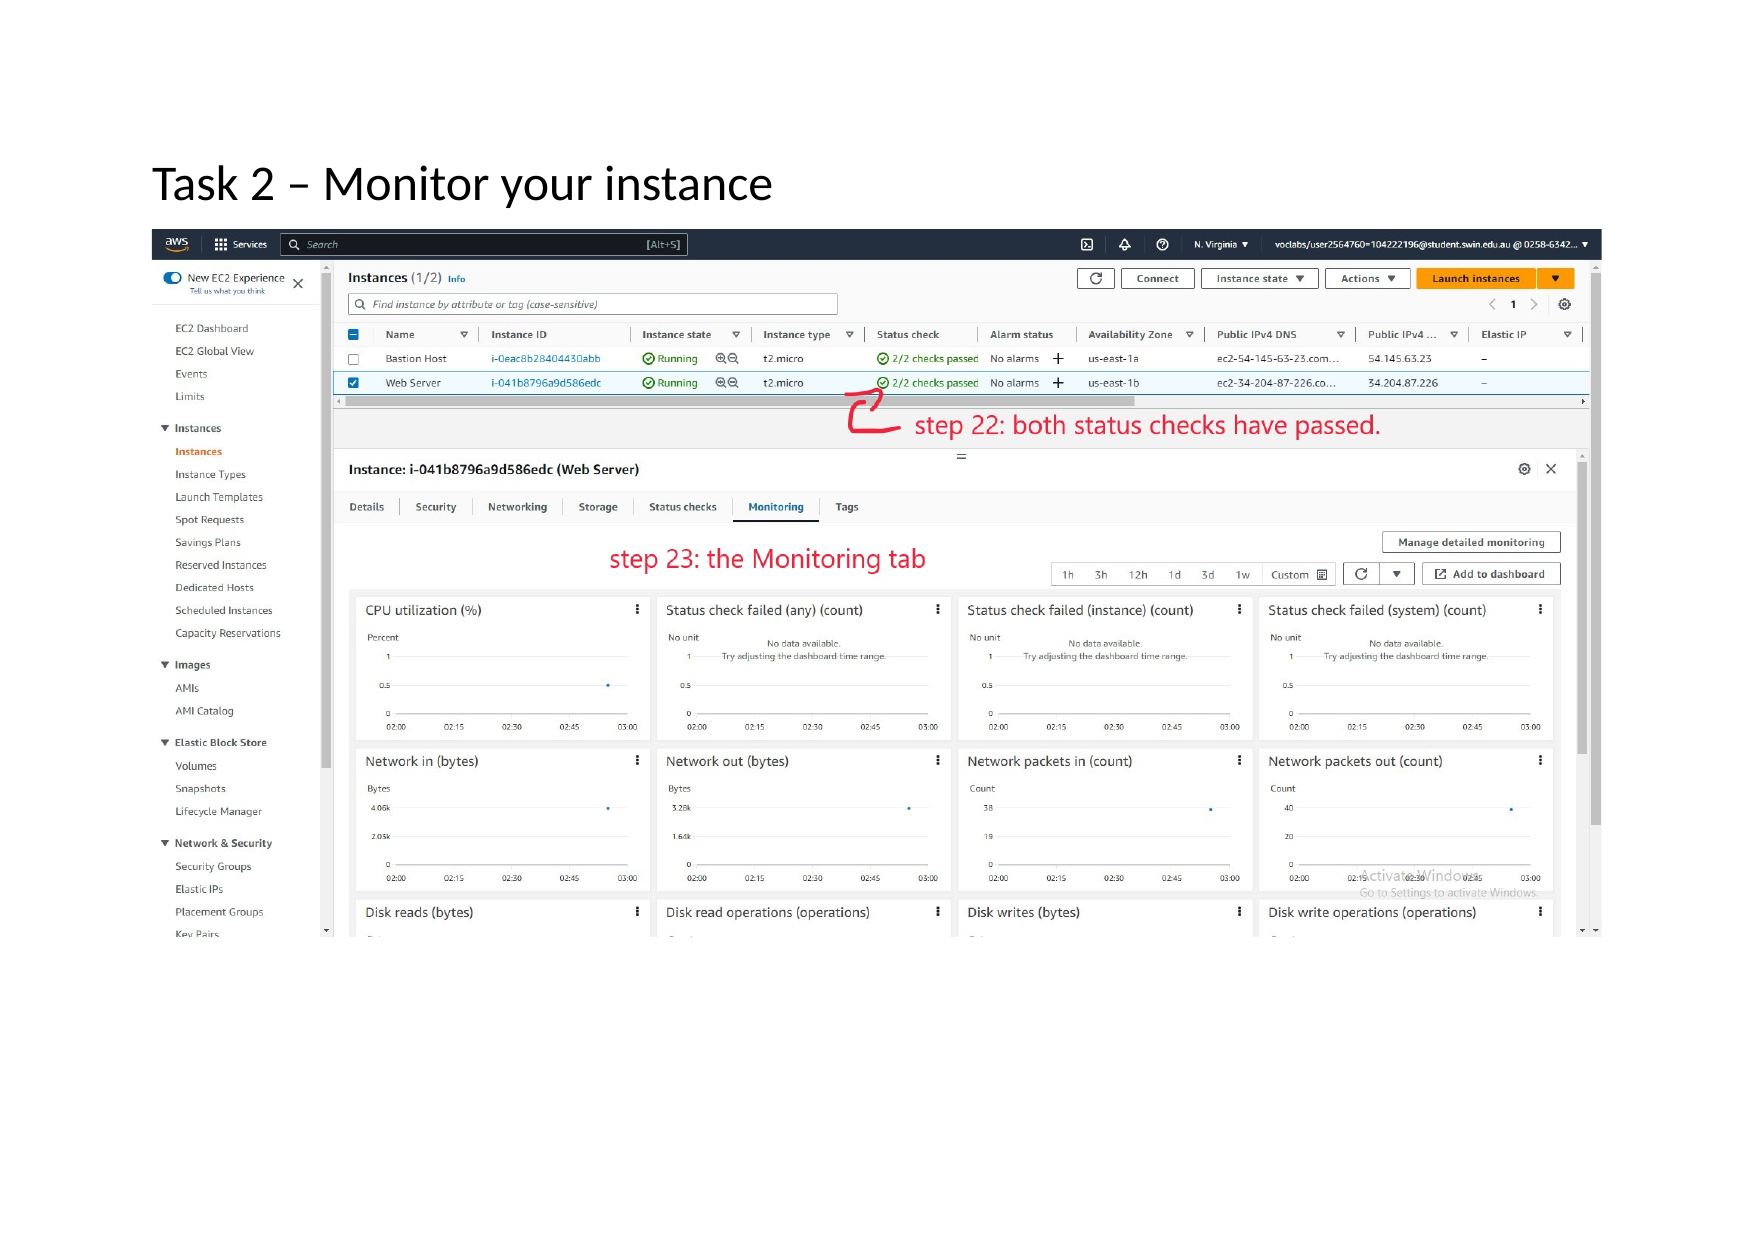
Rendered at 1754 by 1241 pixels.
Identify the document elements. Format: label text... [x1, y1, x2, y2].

picture [151, 229, 1602, 937]
text Task 2 – Monitor your instance [152, 152, 1602, 213]
